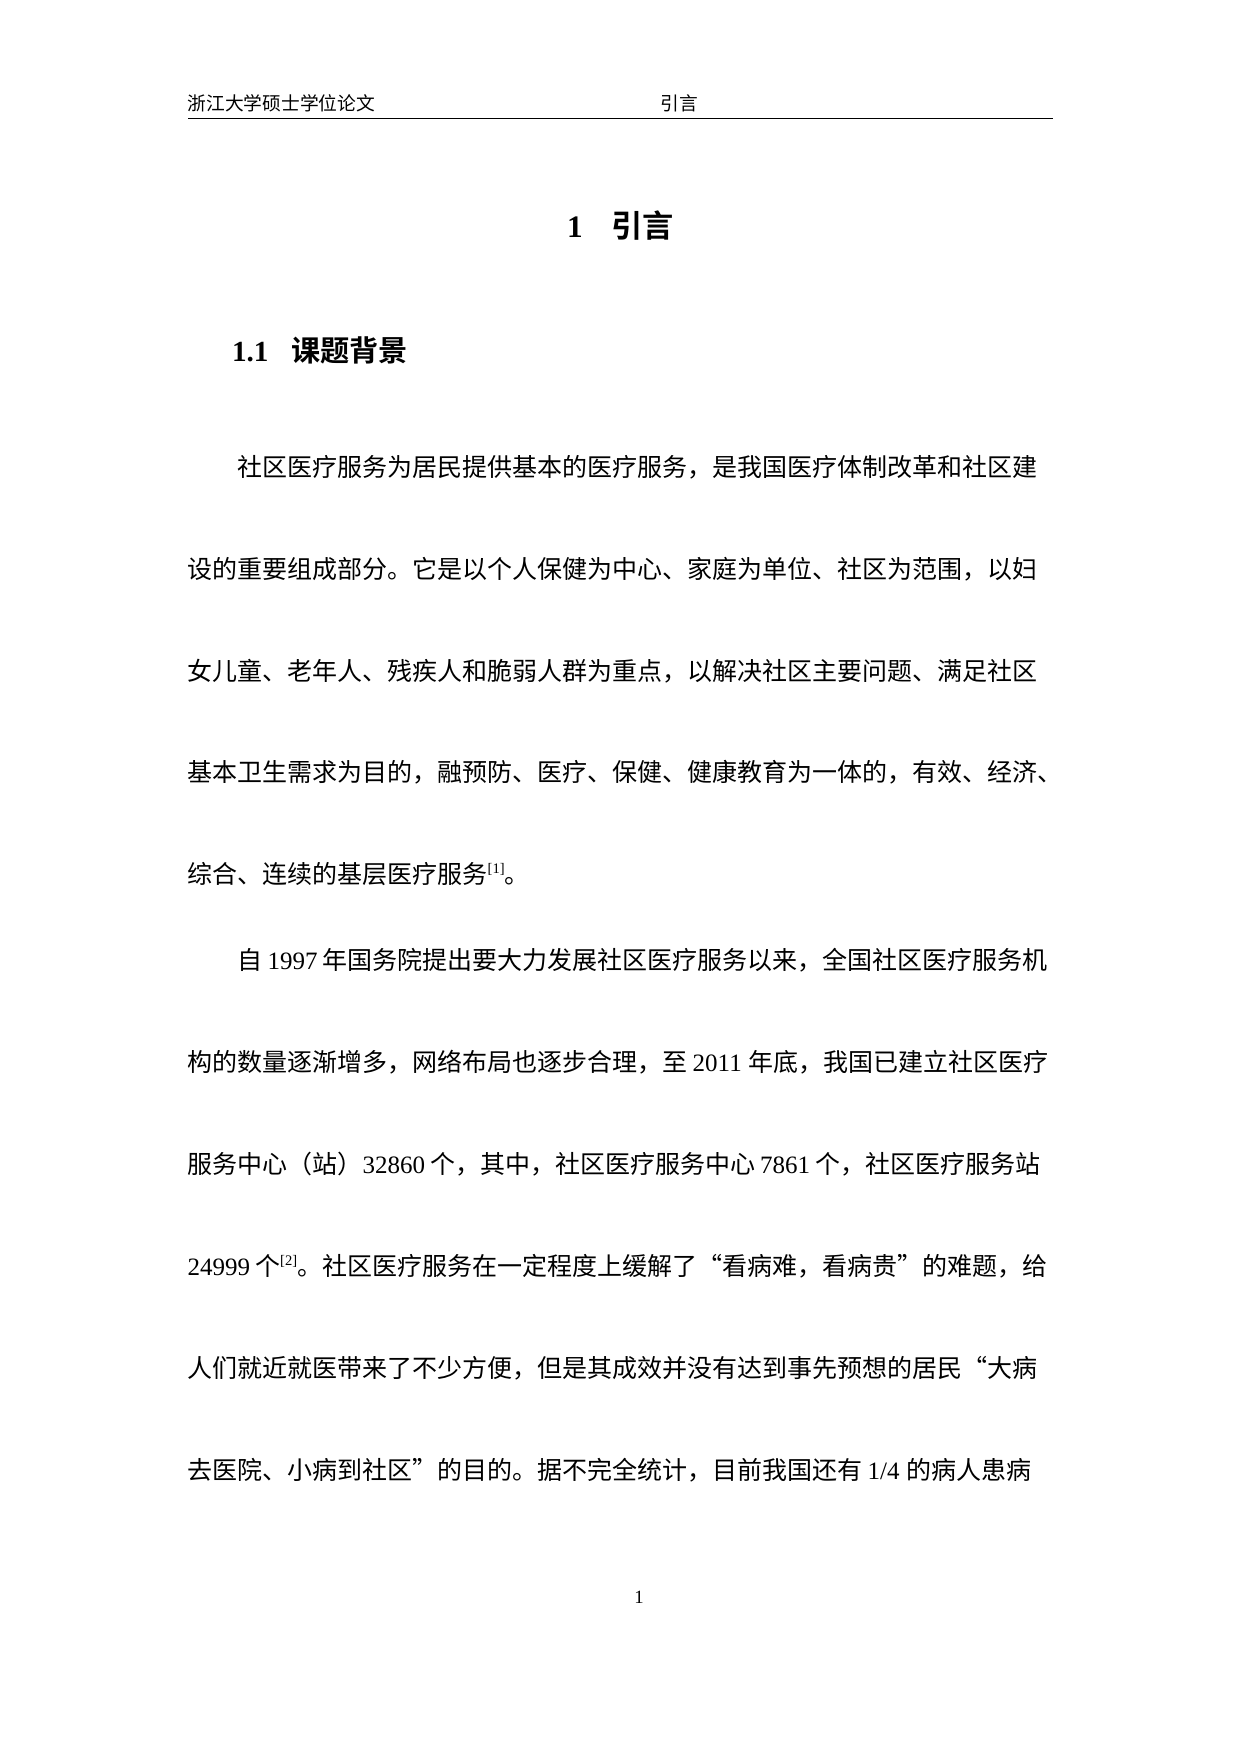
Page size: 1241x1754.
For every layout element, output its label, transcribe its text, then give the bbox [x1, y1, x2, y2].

text 社区医疗服务为居民提供基本的医疗服务，是我国医疗体制改革和社区建设的重要组成部分。它是以个人保健为中心、家庭为单位、社区为范围，以妇女儿童、老年人、残疾人和脆弱人群为重点，以解决社区主要问题、满足社区基本卫生需求为目的，融预防、医疗、保健、健康教育为一体的，有效、经济、综合、连续的基层医疗服务[1]。 [187, 431, 1053, 907]
subtitle 课题背景 [232, 315, 1053, 383]
subtitle 引言 [187, 190, 1053, 258]
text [187, 925, 1053, 1502]
